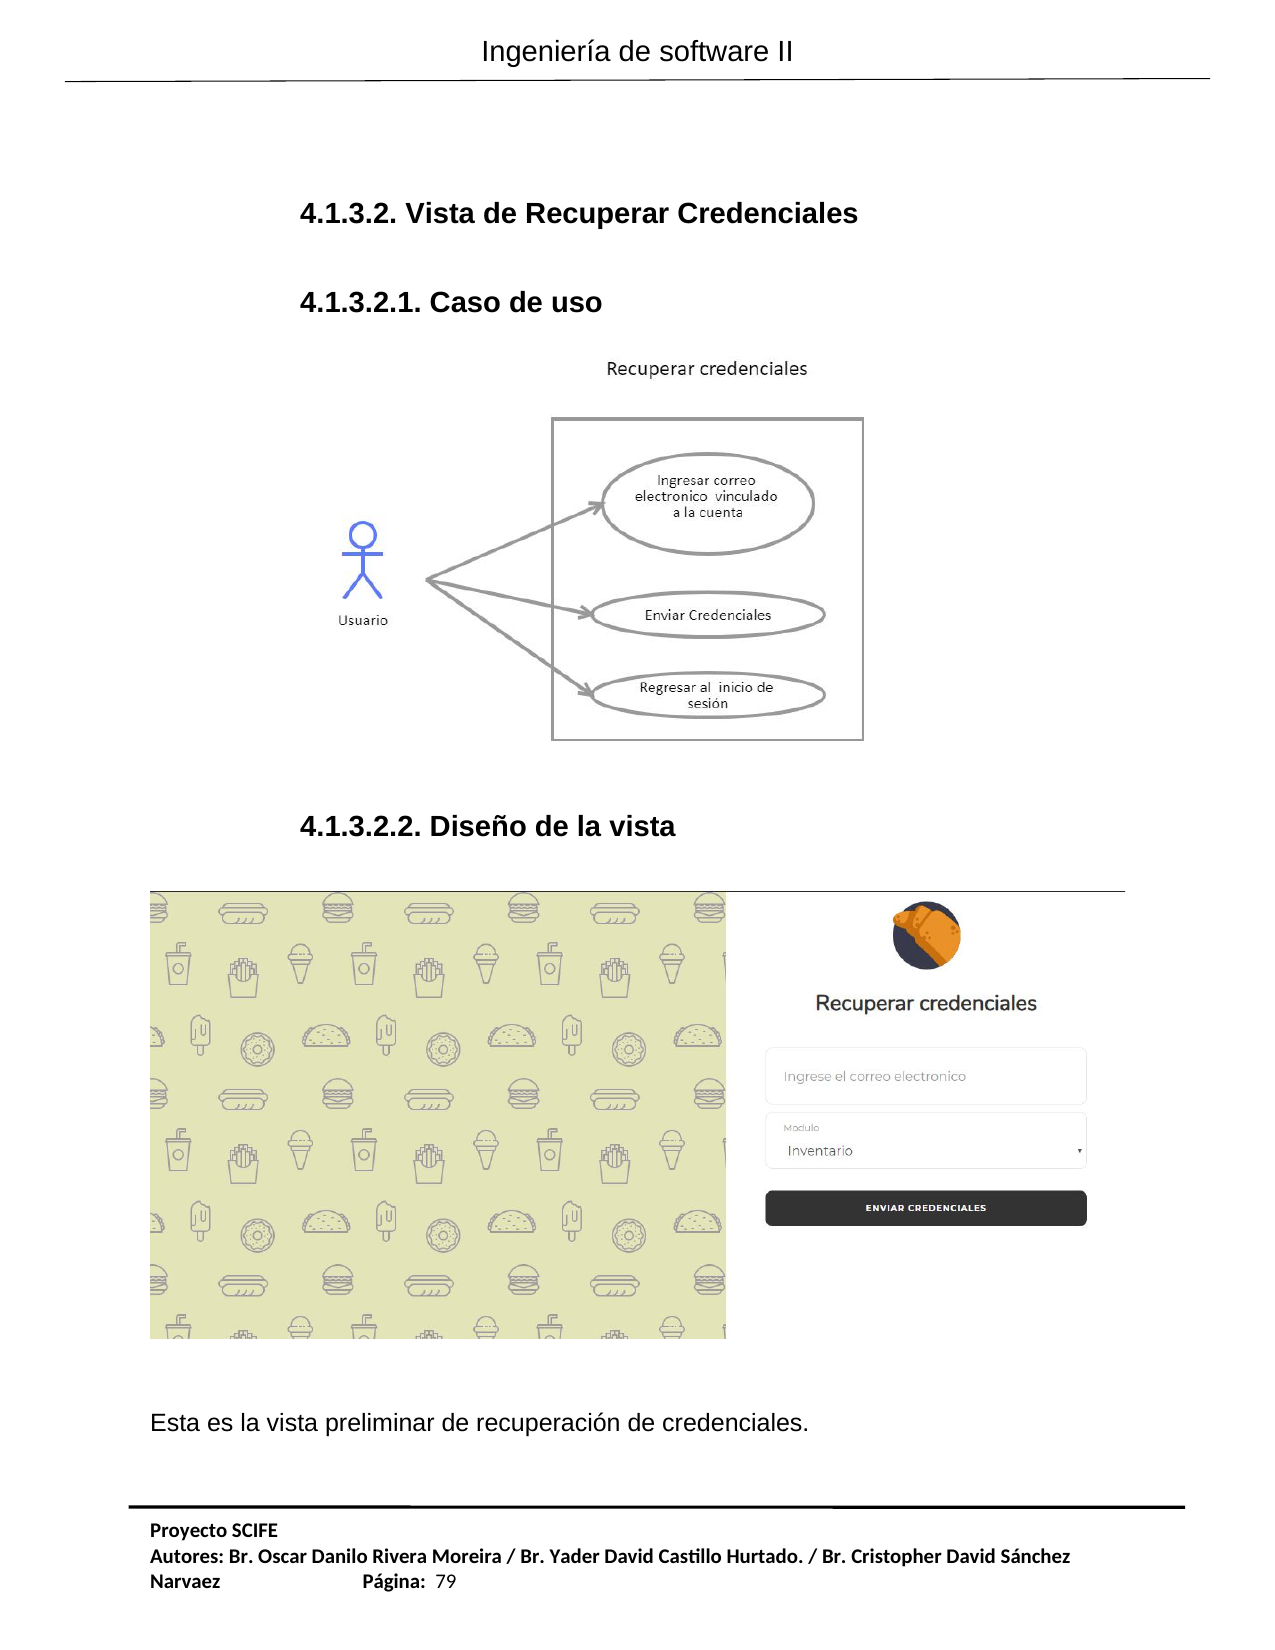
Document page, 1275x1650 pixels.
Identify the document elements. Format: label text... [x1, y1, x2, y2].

picture [150, 891, 1125, 1339]
picture [300, 356, 864, 741]
subtitle 4.1.3.2. Vista de Recuperar Credenciales [225, 196, 1125, 229]
subtitle 4.1.3.2.2. Diseño de la vista [300, 809, 1125, 842]
text Esta es la vista preliminar de recuperación de credenciales. [150, 1408, 1125, 1436]
subtitle 4.1.3.2.1. Caso de uso [300, 285, 1125, 319]
